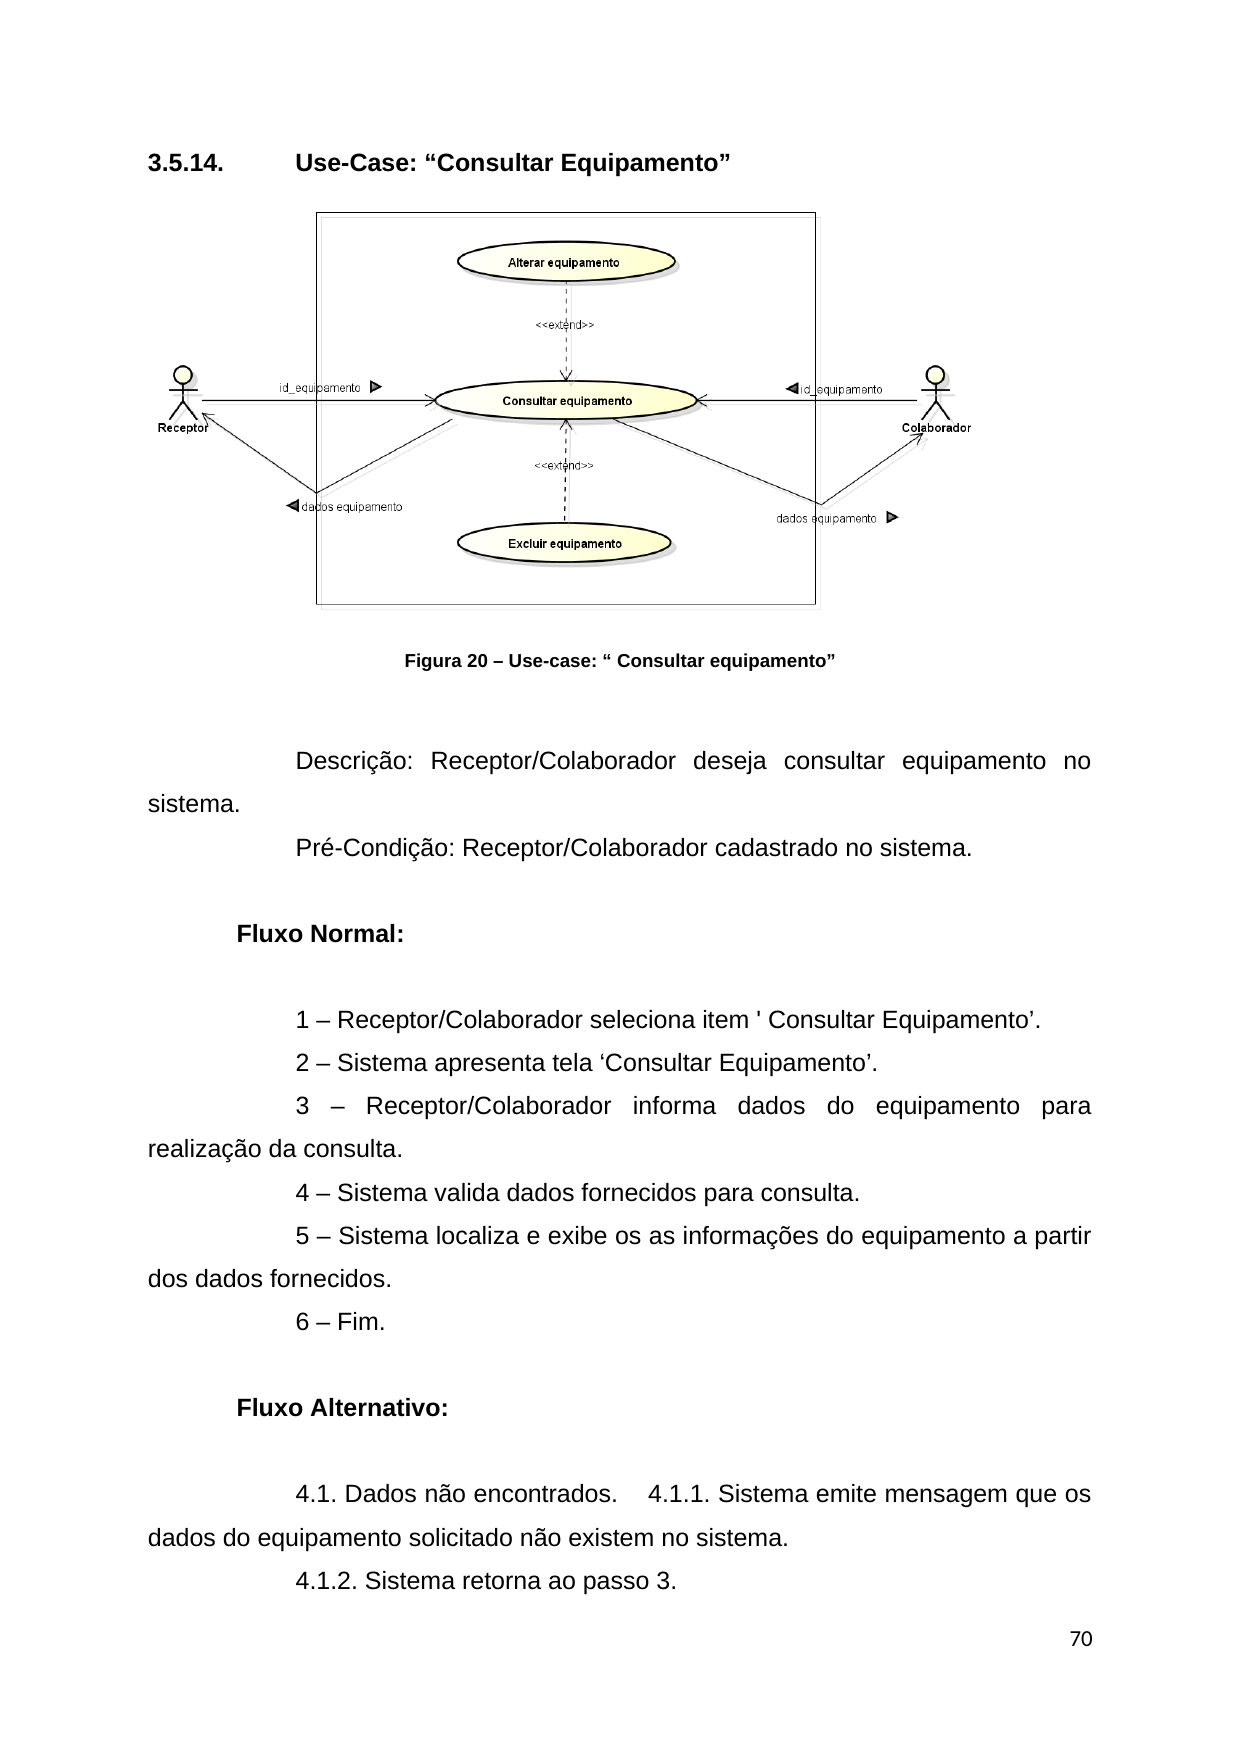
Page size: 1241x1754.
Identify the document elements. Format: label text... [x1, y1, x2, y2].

text Fluxo Normal: [148, 919, 1092, 948]
text 4.1. Dados não encontrados. 4.1.1. Sistema emite mensagem que os dados do equipamento solicitado não existem no sistema. [148, 1479, 1092, 1551]
text Fluxo Alternativo: [148, 1393, 1092, 1422]
text 1 – Receptor/Colaborador seleciona item ' Consultar Equipamento’. [148, 1005, 1092, 1034]
text Pré-Condição: Receptor/Colaborador cadastrado no sistema. [148, 833, 1092, 861]
text 4.1.2. Sistema retorna ao passo 3. [148, 1566, 1092, 1594]
subtitle 3.5.14. Use-Case: “Consultar Equipamento” [148, 148, 1092, 176]
text 4 – Sistema valida dados fornecidos para consulta. [148, 1178, 1092, 1206]
picture [147, 190, 1003, 626]
text 3 – Receptor/Colaborador informa dados do equipamento para realização da consulta. [148, 1091, 1092, 1163]
text 2 – Sistema apresenta tela ‘Consultar Equipamento’. [148, 1048, 1092, 1077]
text 5 – Sistema localiza e exibe os as informações do equipamento a partir dos dados fornecidos. [148, 1221, 1092, 1293]
text Descrição: Receptor/Colaborador deseja consultar equipamento no sistema. [148, 746, 1092, 818]
text 6 – Fim. [148, 1307, 1092, 1336]
